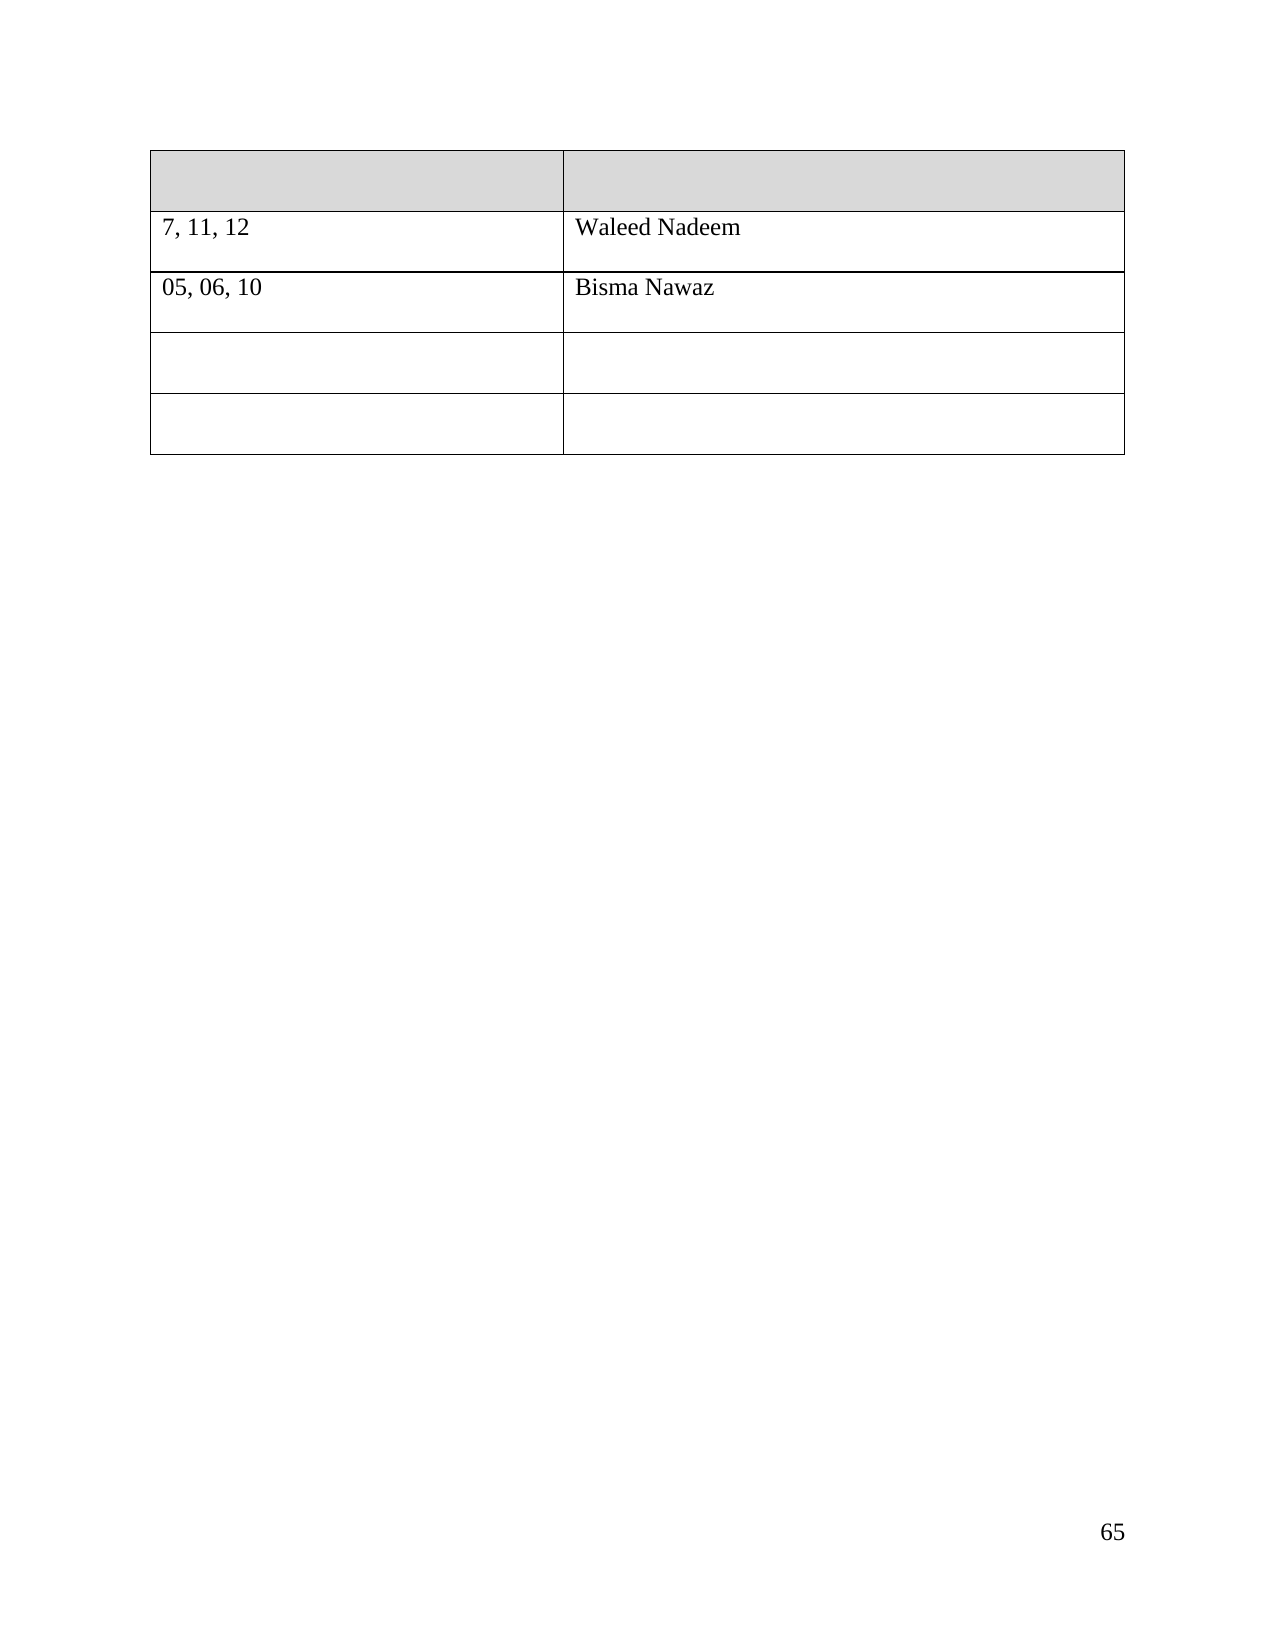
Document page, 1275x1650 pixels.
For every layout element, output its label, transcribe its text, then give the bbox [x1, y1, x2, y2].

table_cell [564, 394, 1124, 454]
table_cell Waleed Nadeem [564, 212, 1124, 271]
table_cell Bisma Nawaz [564, 273, 1124, 332]
table_cell 7, 11, 12 [151, 212, 563, 271]
table_cell [151, 394, 563, 454]
table_cell [564, 333, 1124, 393]
table_cell [151, 333, 563, 393]
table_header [151, 151, 563, 211]
table_cell 05, 06, 10 [151, 273, 563, 332]
table_header Reviewer Name(s) [564, 151, 1124, 211]
